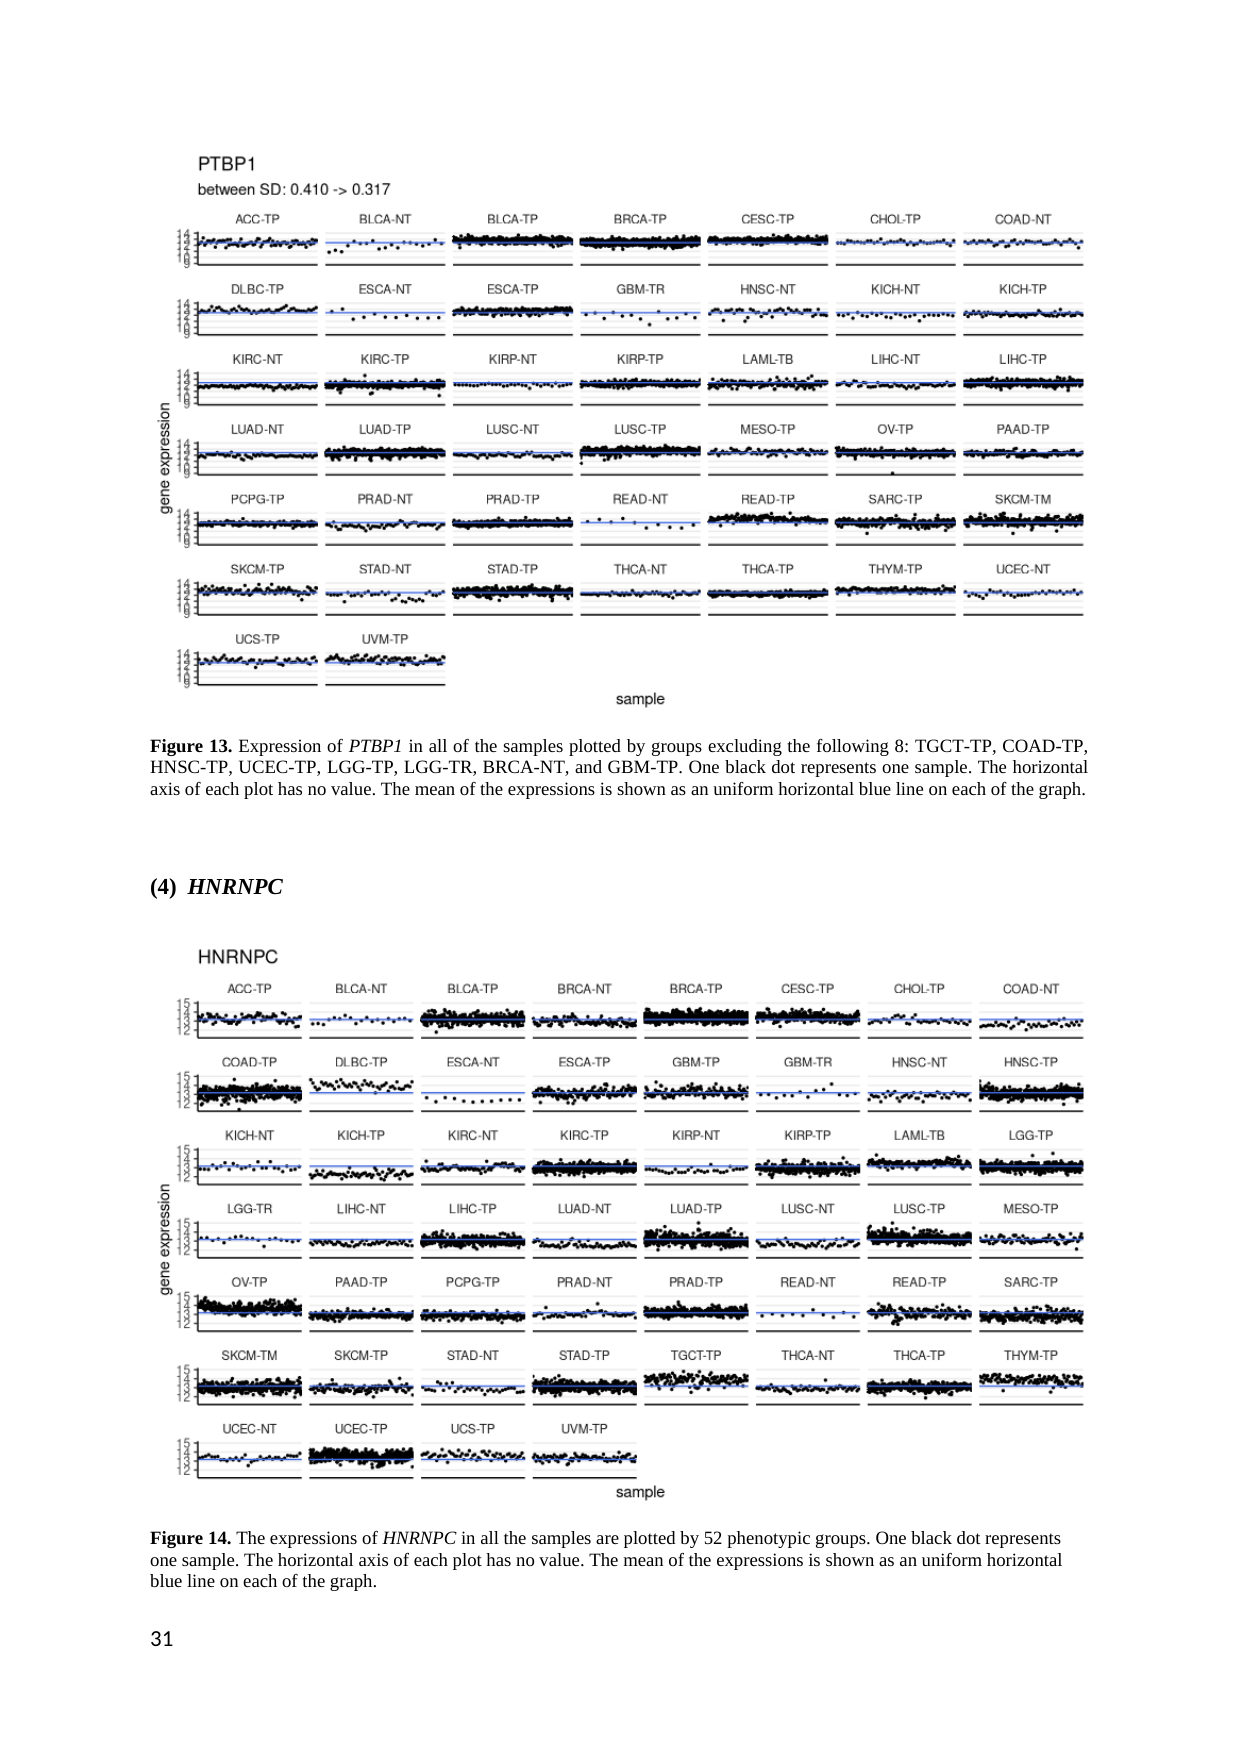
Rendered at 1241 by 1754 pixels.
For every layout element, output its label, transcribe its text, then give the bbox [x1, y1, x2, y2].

text Figure 14. The expressions of HNRNPC in all the samples are plotted by 52 phenotypic groups. One black dot represents one sample. The horizontal axis of each plot has no value. The mean of the expressions is shown as an uniform horizontal blue line on each of the graph. [150, 1527, 1090, 1592]
text Figure 13. Expression of PTBP1 in all of the samples plotted by groups excluding the following 8: TGCT-TP, COAD-TP, HNSC-TP, UCEC-TP, LGG-TP, LGG-TR, BRCA-NT, and GBM-TP. One black dot represents one sample. The horizontal axis of each plot has no value. The mean of the expressions is shown as an uniform horizontal blue line on each of the graph. [150, 735, 1090, 799]
subtitle HNRNPC [150, 873, 1090, 899]
picture [150, 150, 1091, 716]
picture [150, 942, 1091, 1509]
